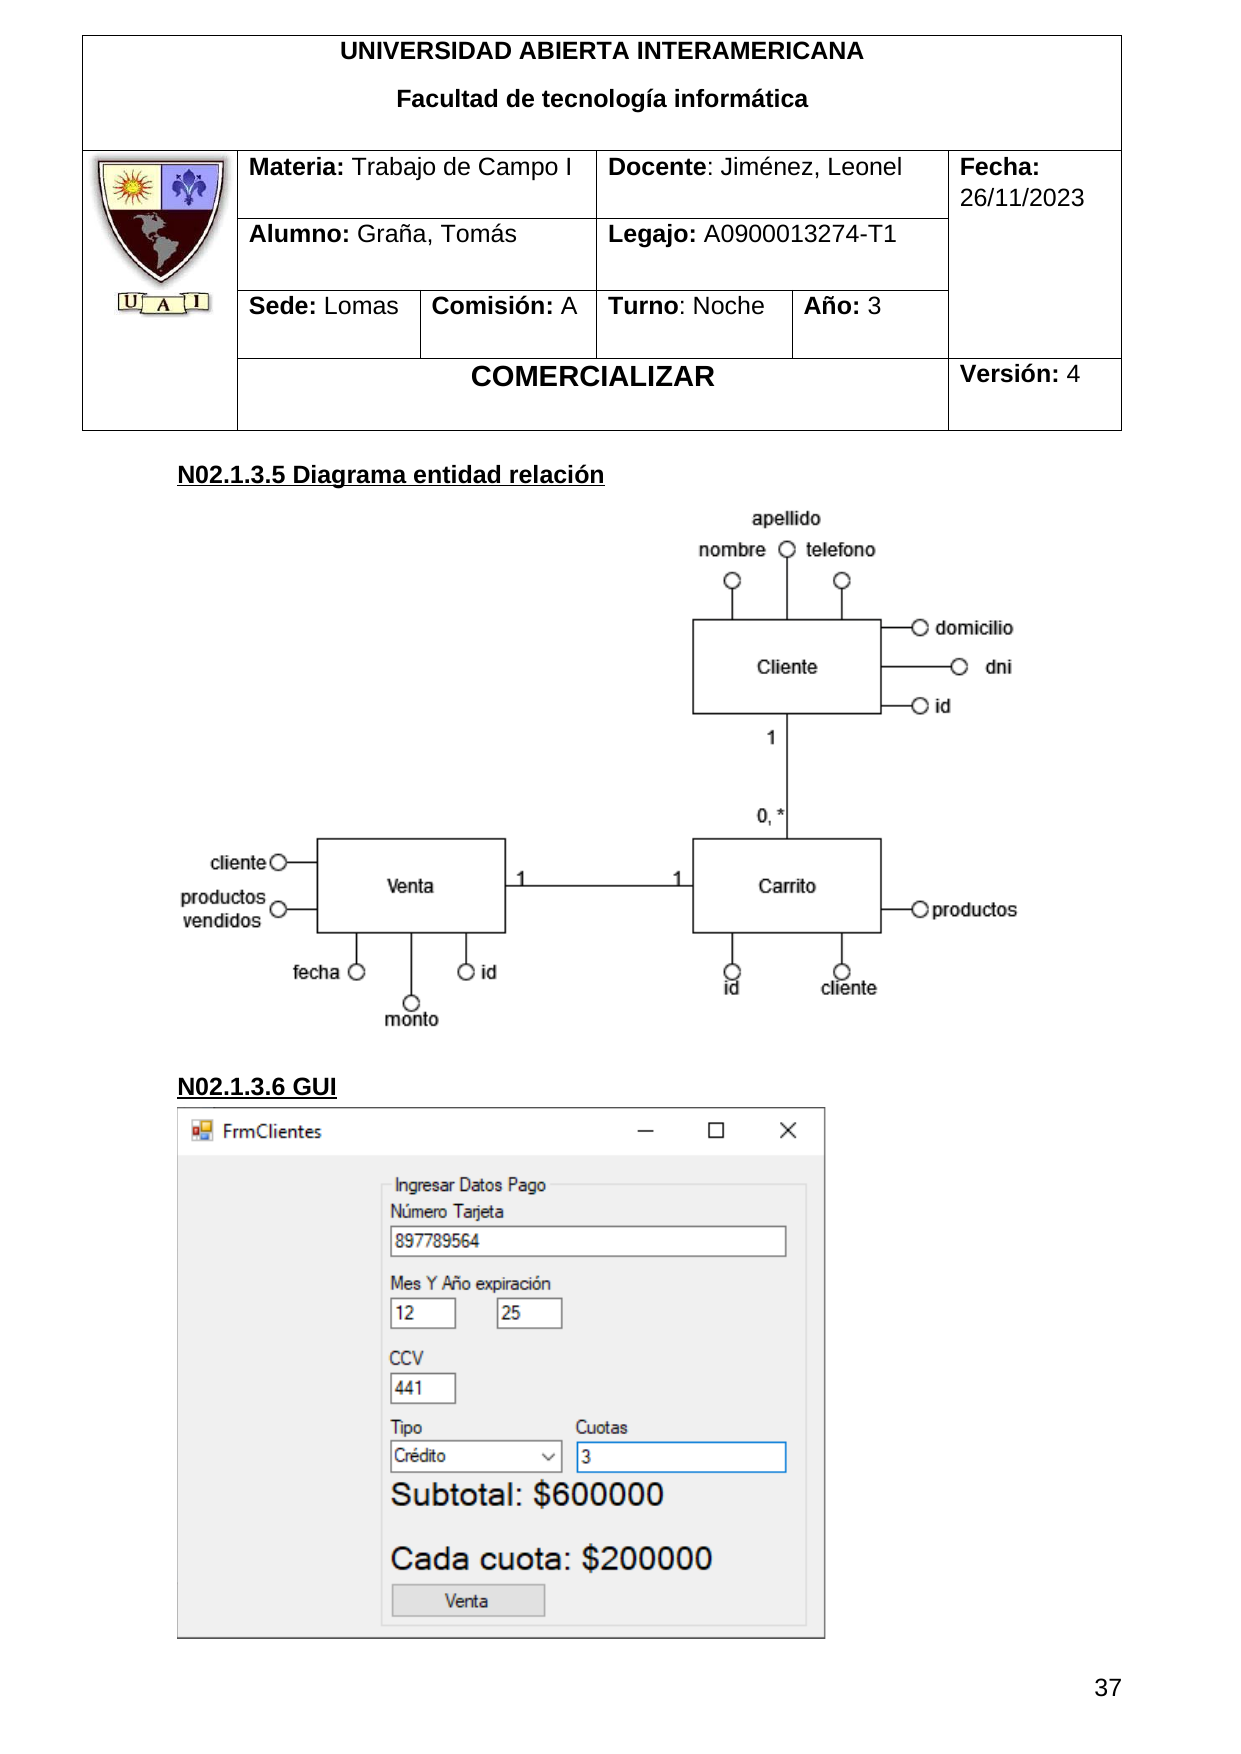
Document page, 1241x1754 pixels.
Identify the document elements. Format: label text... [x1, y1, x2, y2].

picture [177, 1107, 826, 1639]
subtitle N02.1.3.5 Diagrama entidad relación [177, 460, 1122, 488]
picture [87, 151, 234, 320]
subtitle N02.1.3.6 GUI [177, 1072, 1122, 1101]
picture [177, 495, 1048, 1045]
